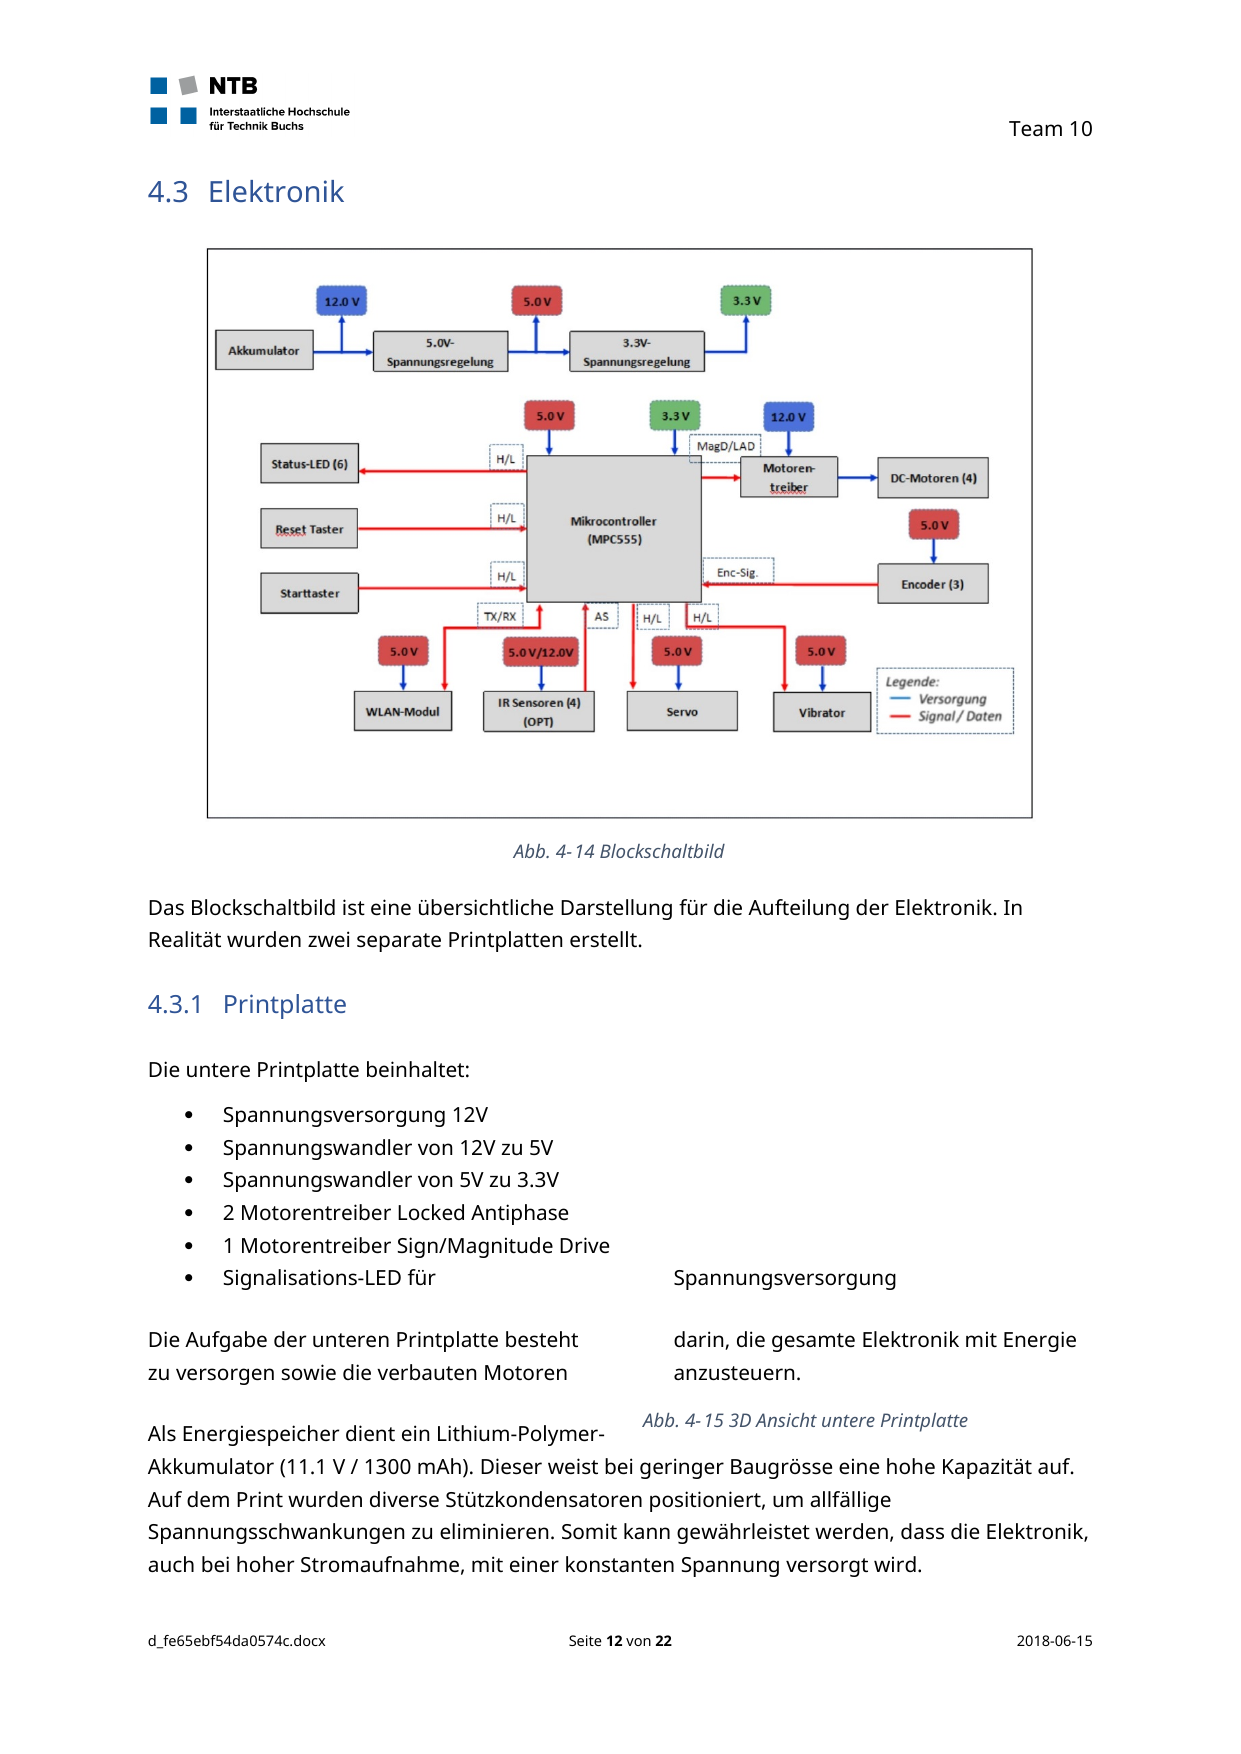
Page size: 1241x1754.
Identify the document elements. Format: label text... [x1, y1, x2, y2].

list 1 Motorentreiber Sign/Magnitude Drive [185, 1231, 654, 1259]
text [148, 1517, 1093, 1611]
list 2 Motorentreiber Locked Antiphase [185, 1198, 654, 1227]
subtitle Printplatte [148, 987, 1093, 1021]
picture [147, 73, 355, 137]
list Spannungswandler von 12V zu 5V [185, 1133, 654, 1161]
list Spannungsversorgung 12V [185, 1100, 654, 1129]
text Die Aufgabe der unteren Printplatte besteht darin, die gesamte Elektronik mit Energie zu versorgen sowie die verbauten Motoren anzusteuern. [148, 1358, 1093, 1484]
picture [204, 246, 1036, 822]
picture [654, 1013, 1134, 1394]
text Die untere Printplatte beinhaltet: [148, 1055, 654, 1084]
list Signalisations-LED für Spannungsversorgung [185, 1263, 654, 1324]
list Spannungswandler von 5V zu 3.3V [185, 1166, 654, 1194]
text Das Blockschaltbild ist eine übersichtliche Darstellung für die Aufteilung der Elektronik. In Realität wurden zwei separate Printplatten erstellt. [148, 893, 1093, 954]
subtitle Elektronik [148, 171, 1093, 211]
